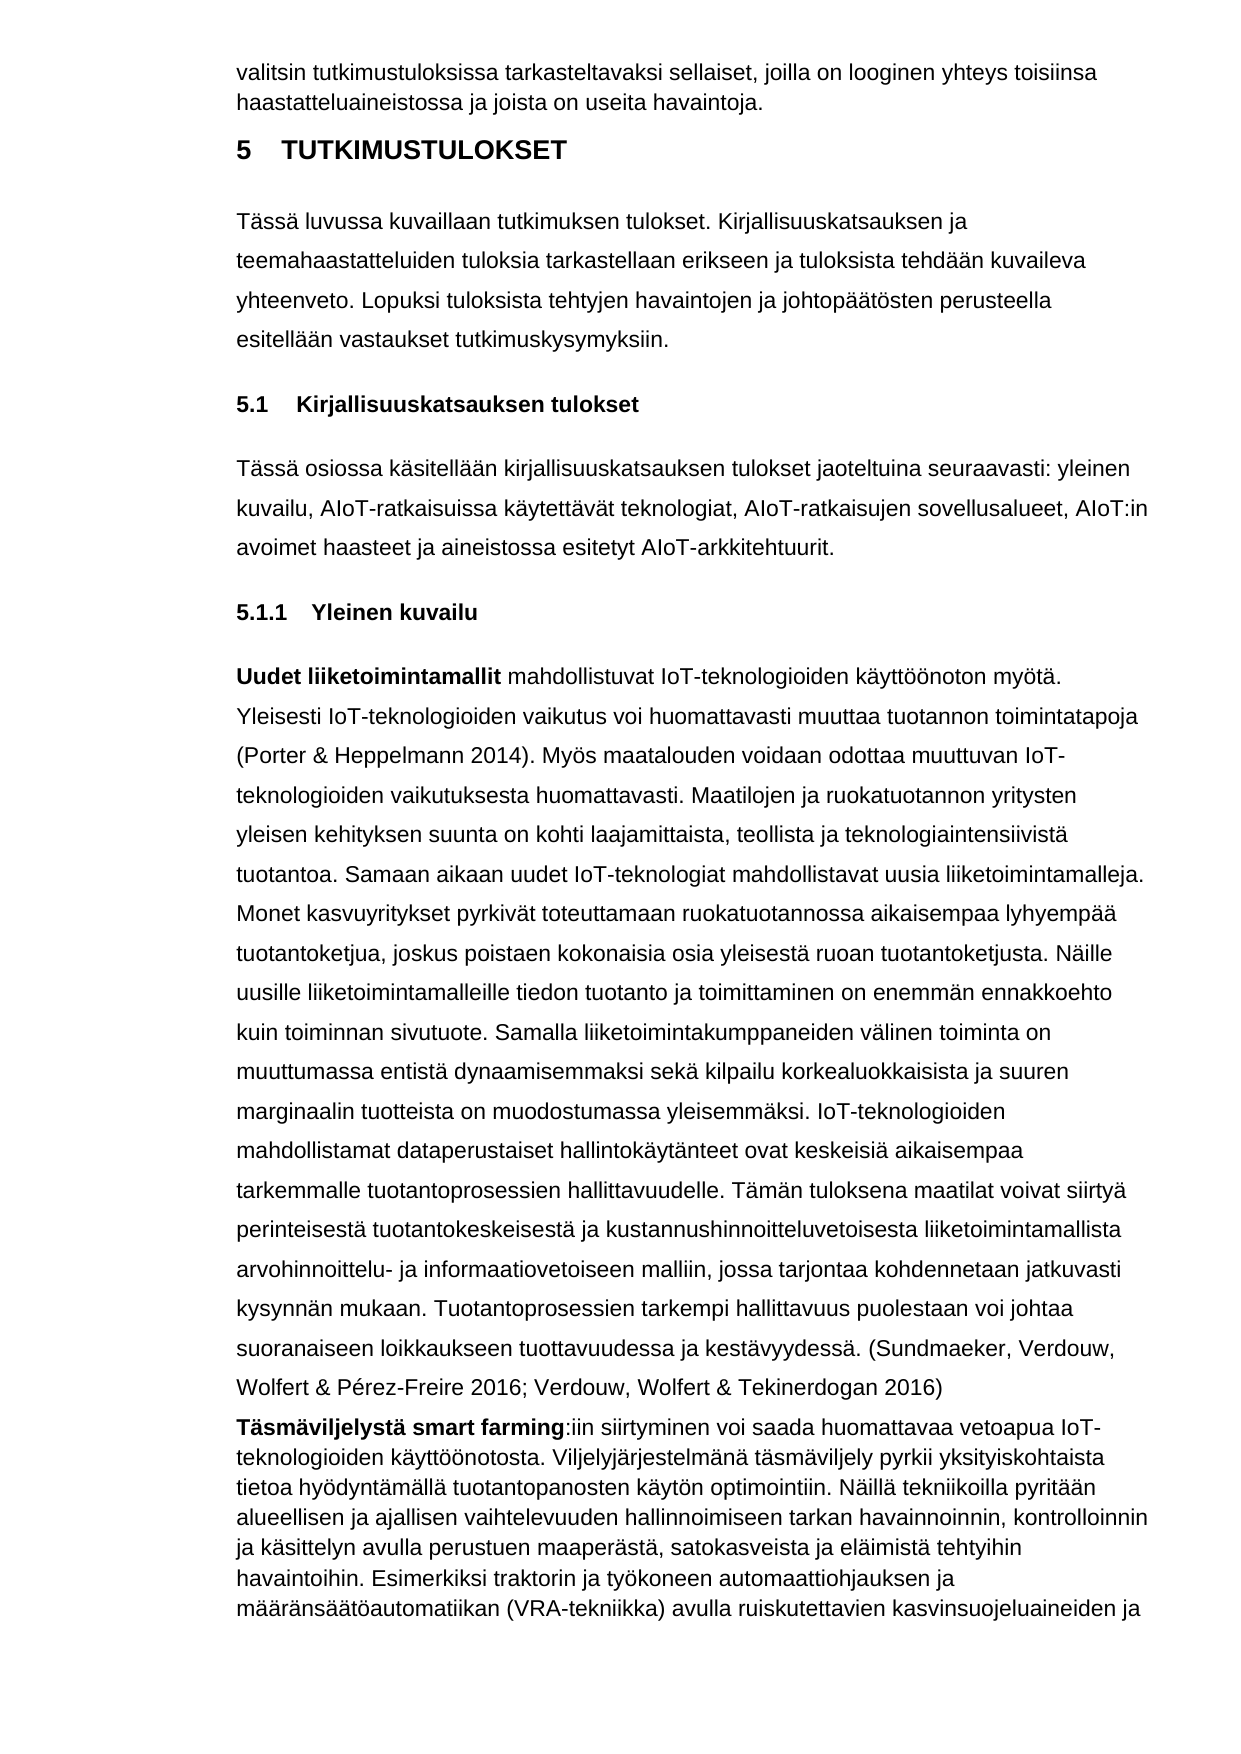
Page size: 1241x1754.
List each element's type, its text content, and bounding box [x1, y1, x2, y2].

subtitle TUTKIMUSTULOKSET [236, 134, 1152, 165]
subtitle Kirjallisuuskatsauksen tulokset [236, 391, 1152, 417]
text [236, 1413, 1152, 1621]
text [236, 59, 1152, 116]
subtitle Yleinen kuvailu [236, 599, 1152, 625]
